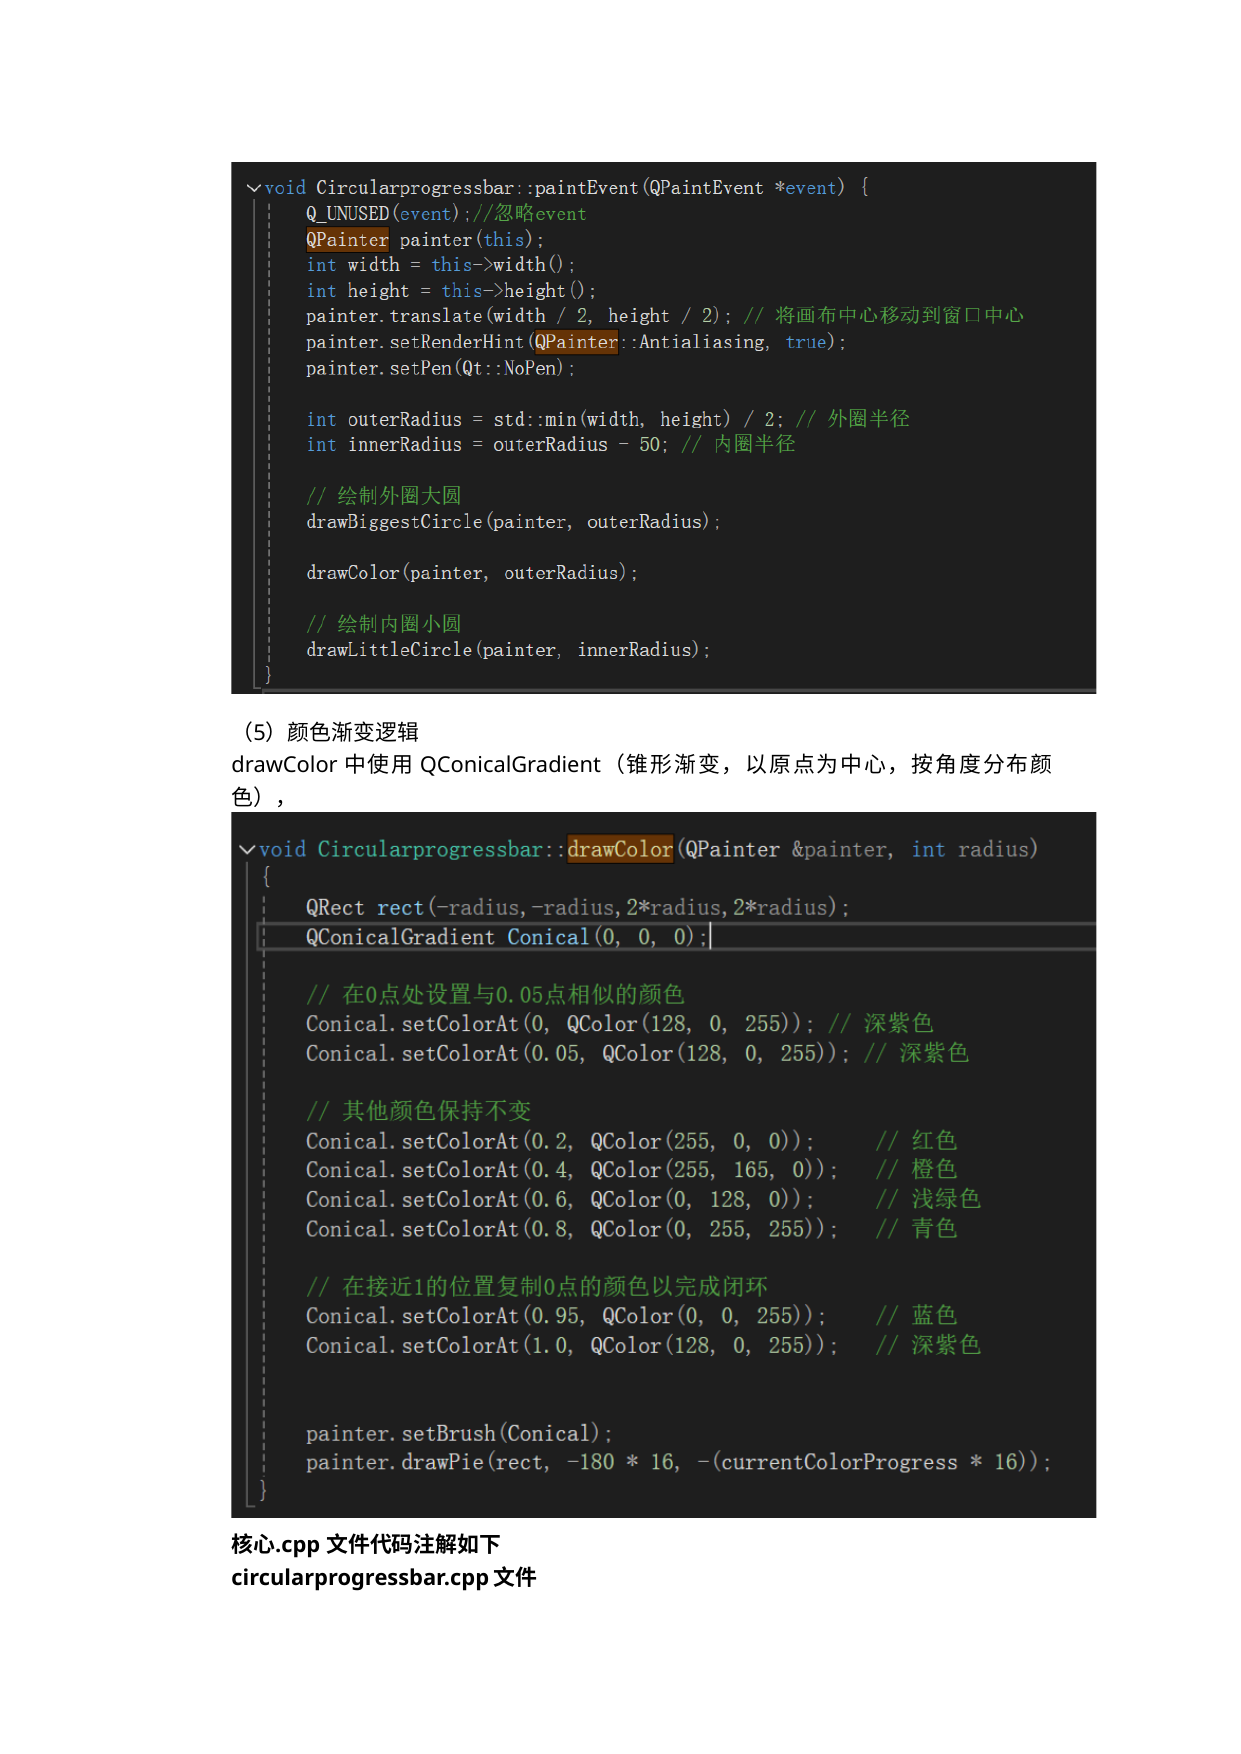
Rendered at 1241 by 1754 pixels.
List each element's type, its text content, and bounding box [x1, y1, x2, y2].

text circularprogressbar.cpp文件 [231, 1559, 1053, 1592]
text 核心.cpp 文件代码注解如下 [231, 1527, 1053, 1559]
picture [231, 812, 1097, 1518]
picture [231, 162, 1097, 694]
text （5）颜色渐变逻辑 [231, 714, 1053, 747]
text drawColor中使用QConicalGradient（锥形渐变，以原点为中心，按角度分布颜色）， [231, 747, 1053, 812]
